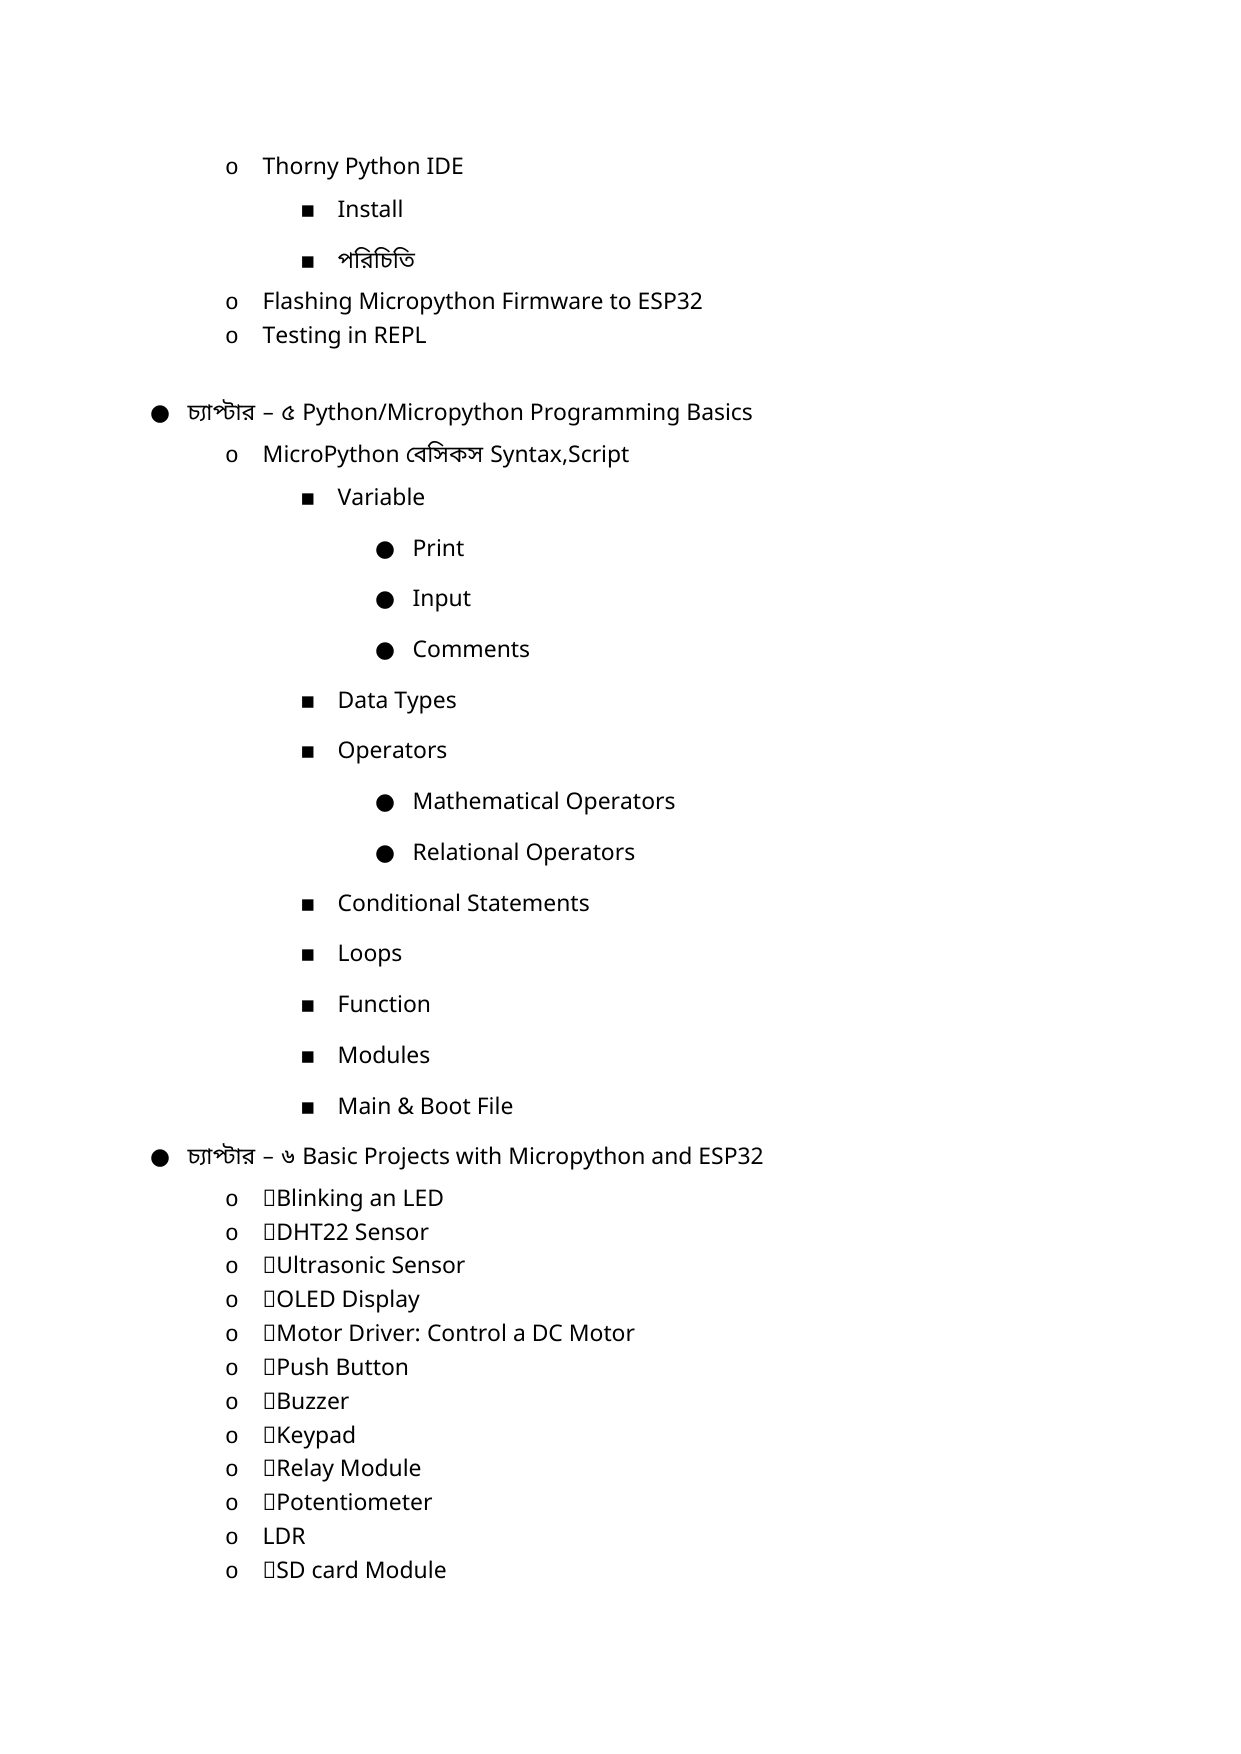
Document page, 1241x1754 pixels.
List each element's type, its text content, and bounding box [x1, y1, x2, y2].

list Mathematical Operators [375, 776, 1090, 823]
list চ্যাপ্টার – ৫ Python/Micropython Programming Basics [150, 387, 1090, 434]
list ✅Keypad [225, 1418, 1090, 1450]
list Flashing Micropython Firmware to ESP32 [225, 285, 1090, 317]
list ✅DHT22 Sensor [225, 1215, 1090, 1247]
list ✅Push Button [225, 1351, 1090, 1382]
list ✅OLED Display [225, 1283, 1090, 1314]
list Operators [300, 725, 1090, 772]
list LDR [225, 1520, 1090, 1551]
list MicroPython বেসিকস Syntax,Script [225, 437, 1090, 469]
list Function [300, 979, 1090, 1026]
list ✅Potentiometer [225, 1486, 1090, 1518]
list ✅Buzzer [225, 1385, 1090, 1416]
list Data Types [300, 674, 1090, 721]
list Variable [300, 471, 1090, 518]
list Relational Operators [375, 826, 1090, 873]
list ✅Relay Module [225, 1452, 1090, 1484]
list Input [375, 573, 1090, 620]
list Print [375, 522, 1090, 569]
list Conditional Statements [300, 877, 1090, 924]
list Install [300, 184, 1090, 231]
list Thorny Python IDE [225, 150, 1090, 181]
list ✅Ultrasonic Sensor [225, 1249, 1090, 1281]
list Loops [300, 928, 1090, 975]
list Modules [300, 1029, 1090, 1076]
list ✅Blinking an LED [225, 1182, 1090, 1213]
list ✅Motor Driver: Control a DC Motor [225, 1317, 1090, 1348]
list Testing in REPL [225, 319, 1090, 351]
list চ্যাপ্টার – ৬ Basic Projects with Micropython and ESP32 [150, 1131, 1090, 1178]
list পরিচিতি [300, 234, 1090, 282]
list Comments [375, 623, 1090, 671]
list Main & Boot File [300, 1080, 1090, 1127]
list ✅SD card Module [225, 1554, 1090, 1585]
